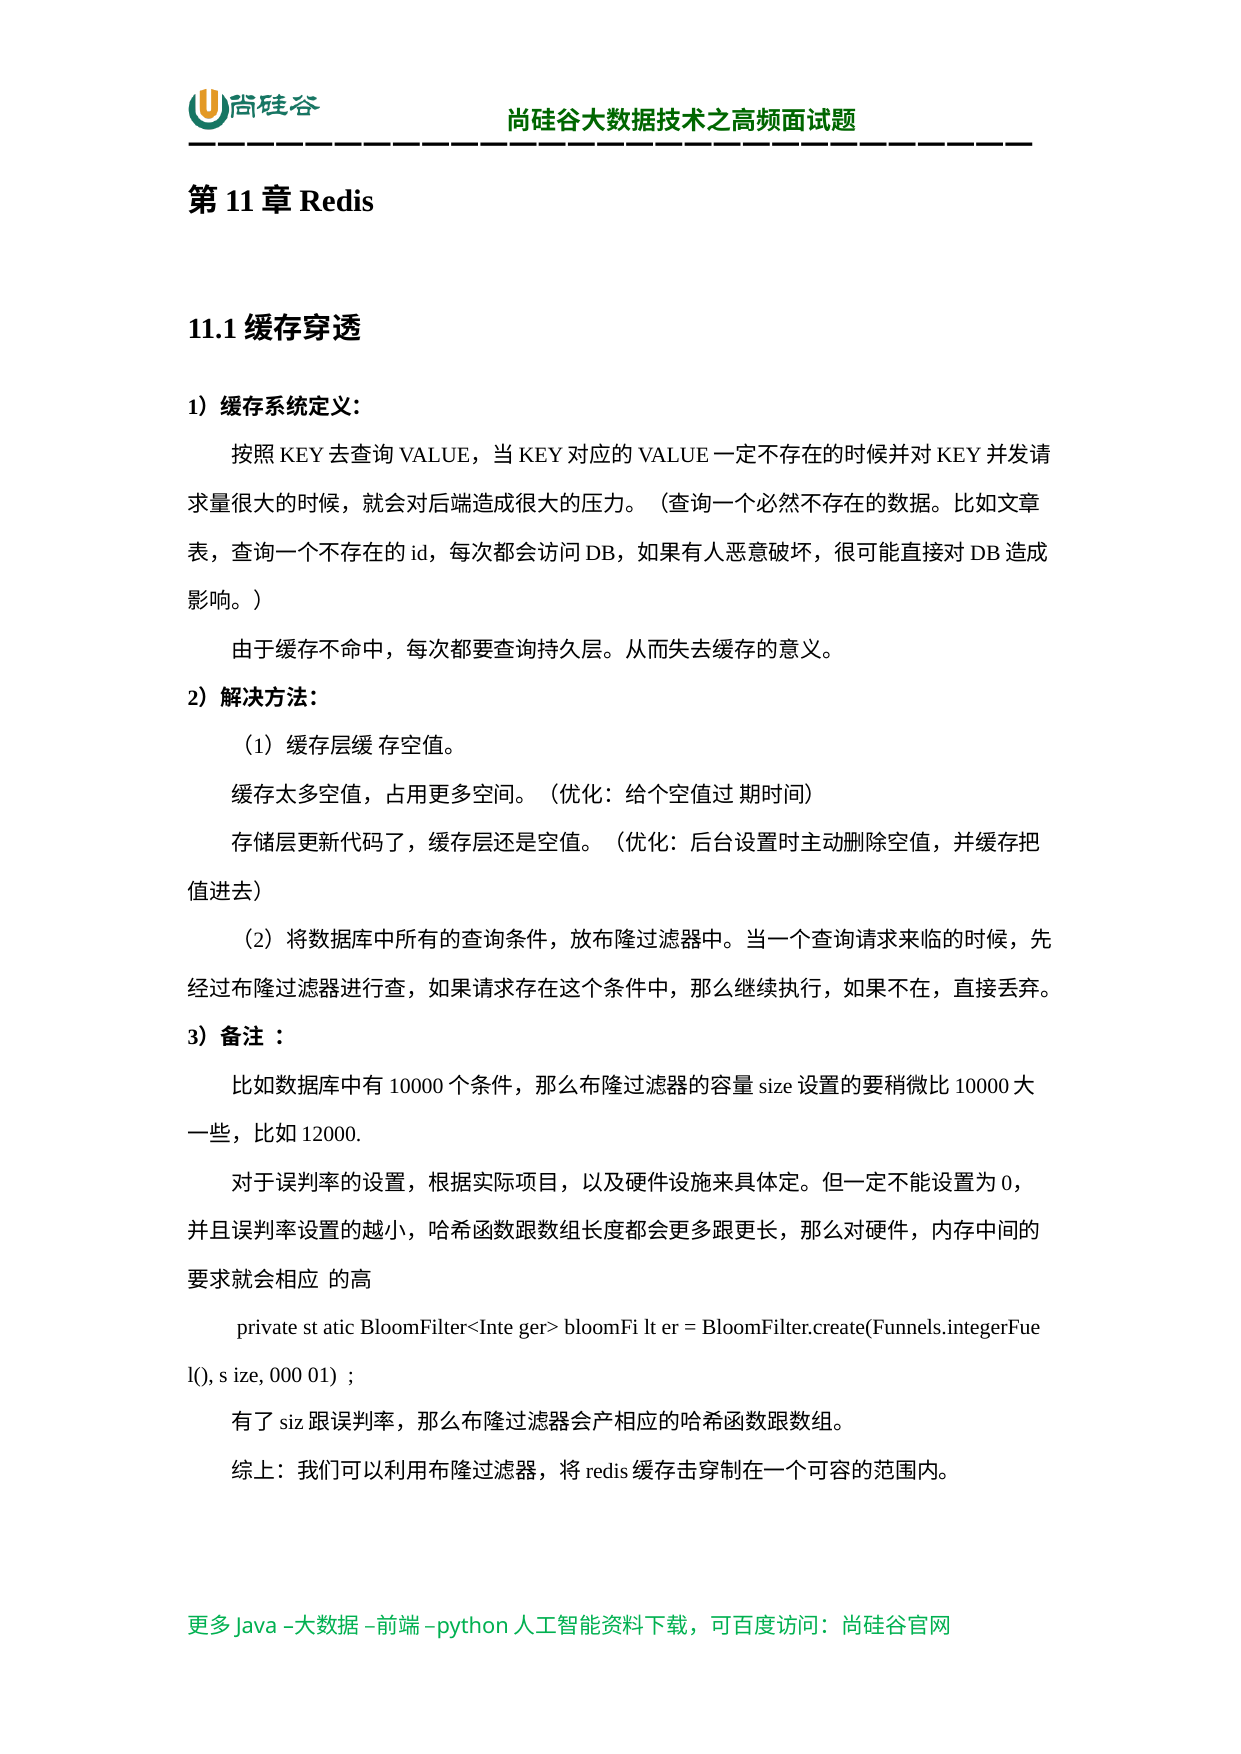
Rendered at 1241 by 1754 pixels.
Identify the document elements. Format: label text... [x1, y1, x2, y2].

text 比如数据库中有10000个条件，那么布隆过滤器的容量size设置的要稍微比10000大一些，比如12000. [187, 1067, 1053, 1148]
text （1）缓存层缓 存空值。 [187, 728, 1053, 761]
text private st atic BloomFilter<Inte ger> bloomFi lt er = BloomFilter.create(Funnels.integerFue l(), s ize, 000 01) ; [187, 1310, 1053, 1391]
text 1）缓存系统定义： [187, 388, 1053, 421]
text 缓存太多空值，占用更多空间。（优化：给个空值过 期时间） [187, 776, 1053, 809]
text 对于误判率的设置，根据实际项目，以及硬件设施来具体定。但一定不能设置为0，并且误判率设置的越小，哈希函数跟数组长度都会更多跟更长，那么对硬件，内存中间的要求就会相应 的高 [187, 1164, 1053, 1294]
text 2）解决方法： [187, 680, 1053, 712]
text （2）将数据库中所有的查询条件，放布隆过滤器中。当一个查询请求来临的时候，先经过布隆过滤器进行查，如果请求存在这个条件中，那么继续执行，如果不在，直接丢弃。 [187, 922, 1053, 1003]
subtitle 11.1 缓存穿透 [187, 293, 1053, 358]
text 存储层更新代码了，缓存层还是空值。（优化：后台设置时主动删除空值，并缓存把值进去） [187, 825, 1053, 906]
text 有了siz跟误判率，那么布隆过滤器会产相应的哈希函数跟数组。 [187, 1404, 1053, 1436]
text 综上：我们可以利用布隆过滤器，将redis缓存击穿制在一个可容的范围内。 [187, 1452, 1053, 1485]
subtitle 第11章 Redis [187, 165, 1053, 230]
text 3）备注 ： [187, 1019, 1053, 1051]
text 按照KEY去查询VALUE，当KEY对应的VALUE一定不存在的时候并对KEY并发请求量很大的时候，就会对后端造成很大的压力。（查询一个必然不存在的数据。比如文章表，查询一个不存在的id，每次都会访问DB，如果有人恶意破坏，很可能直接对DB造成影响。） [187, 437, 1053, 616]
text 由于缓存不命中，每次都要查询持久层。从而失去缓存的意义。 [187, 631, 1053, 664]
